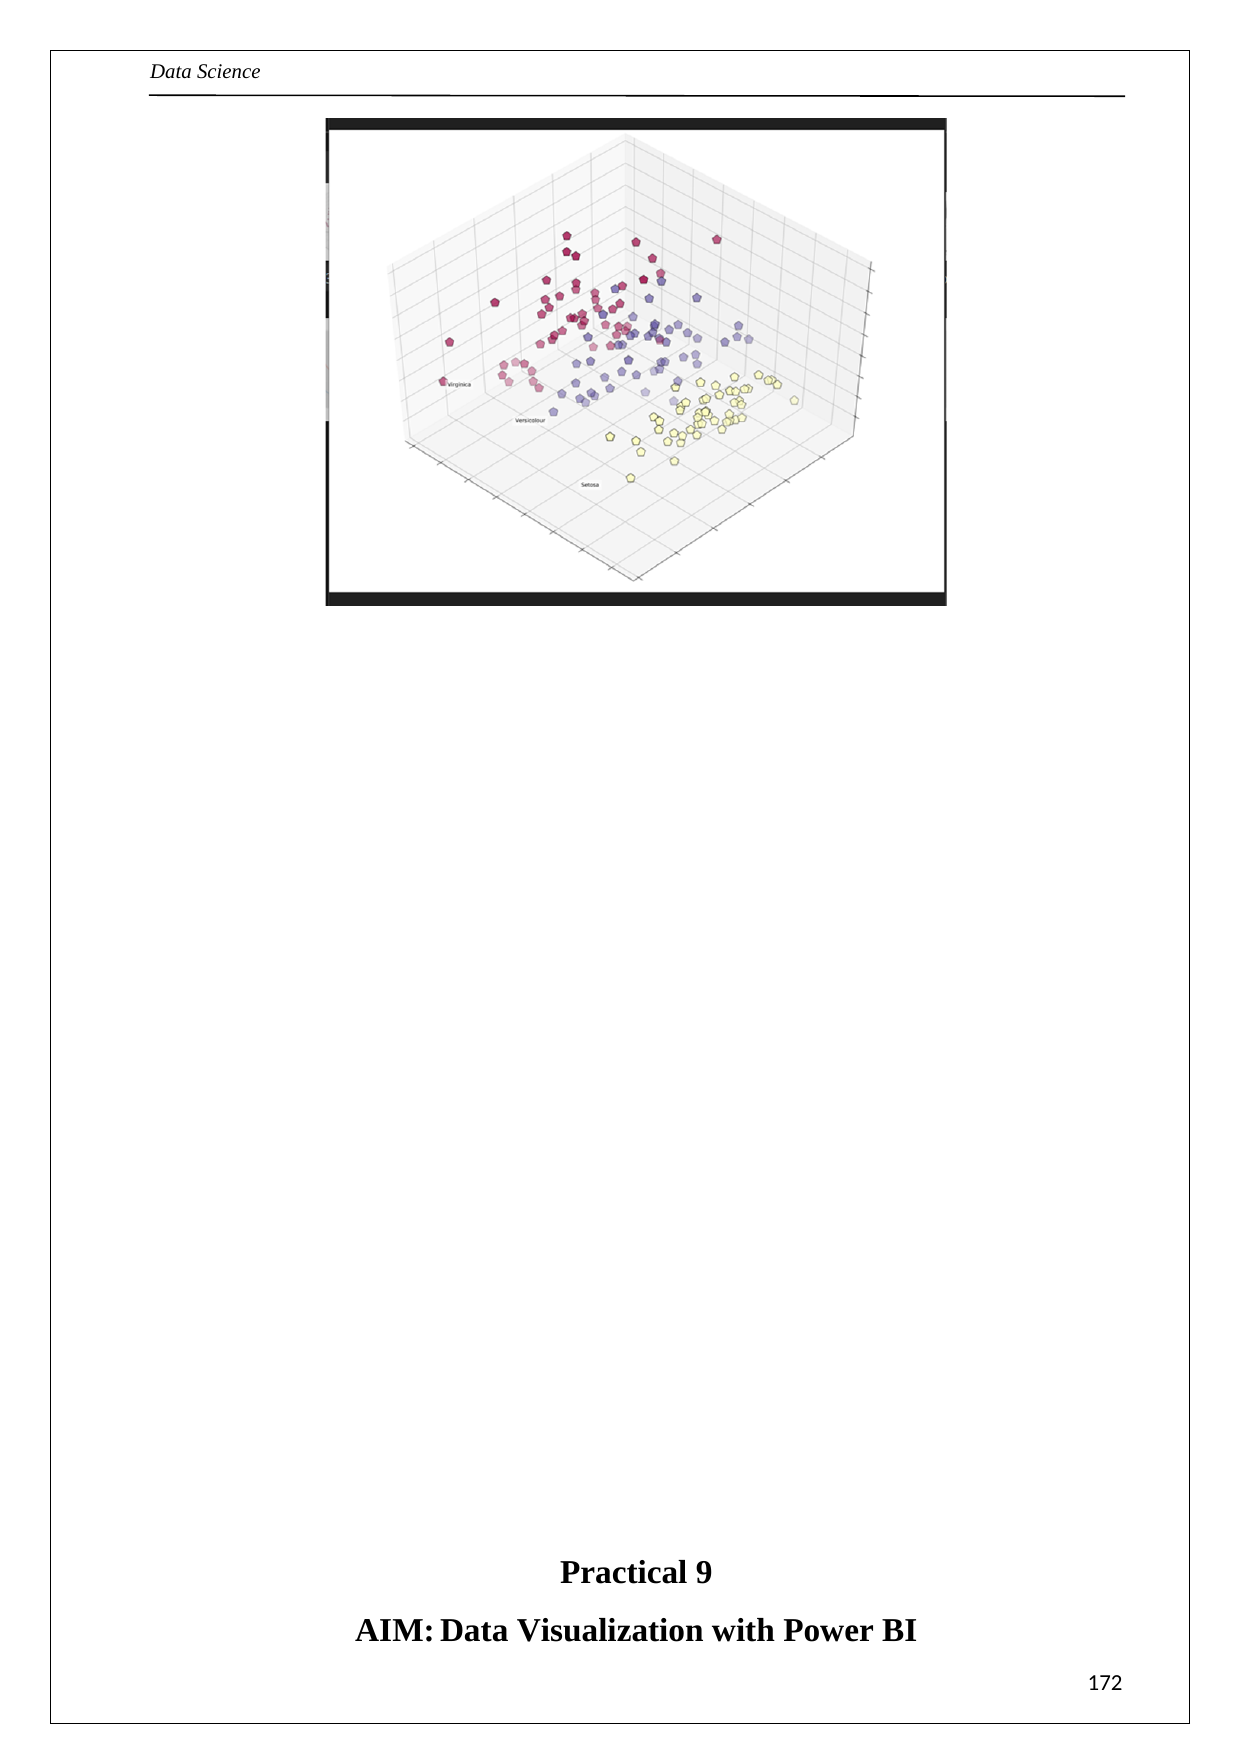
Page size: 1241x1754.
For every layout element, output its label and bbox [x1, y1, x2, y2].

picture [325, 118, 947, 606]
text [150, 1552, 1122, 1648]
